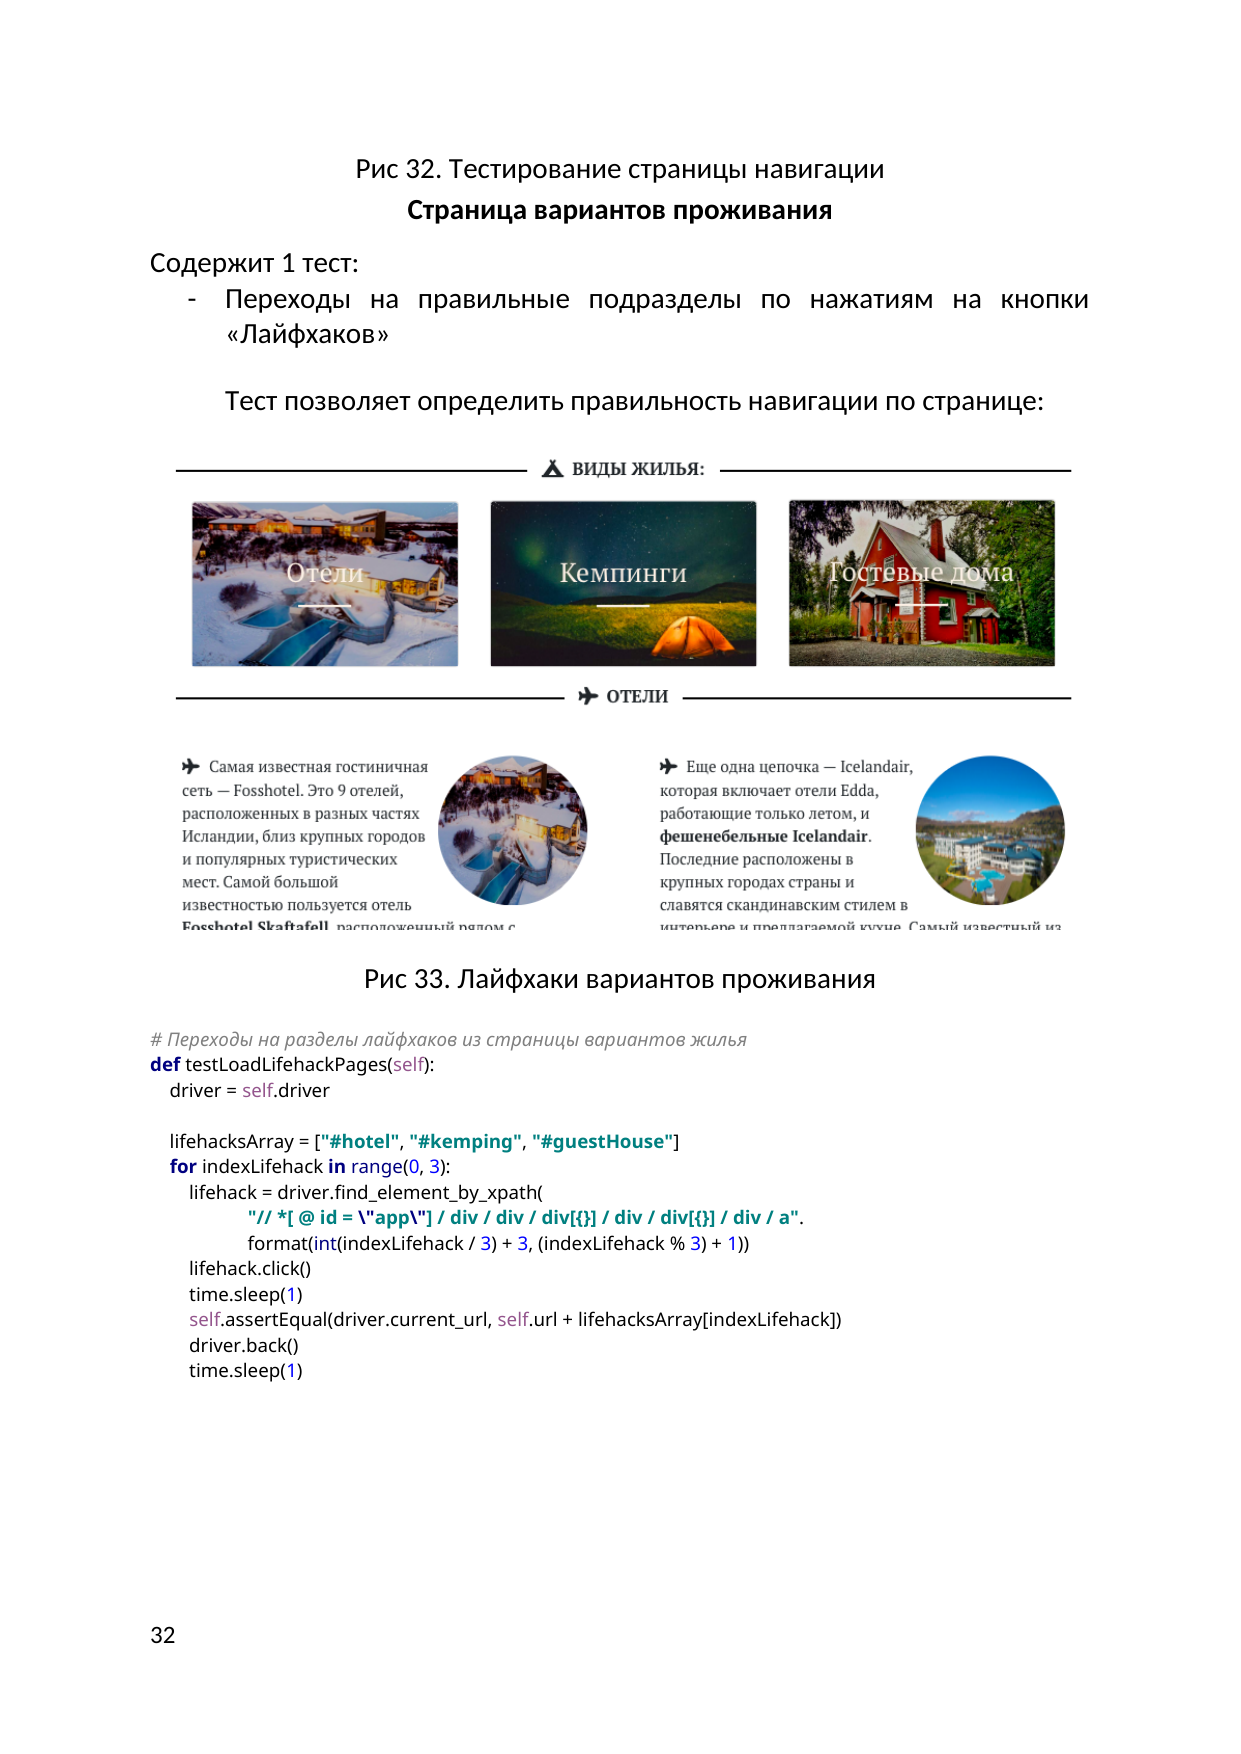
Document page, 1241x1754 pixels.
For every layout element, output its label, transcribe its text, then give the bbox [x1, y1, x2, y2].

text Cодержит 1 тест: [150, 244, 1090, 280]
list Рис 33. Лайфхаки вариантов проживания [150, 960, 1090, 996]
list Переходы на правильные подразделы по нажатиям на кнопки «Лайфхаков» [187, 280, 1090, 351]
list Тест позволяет определить правильность навигации по странице: [150, 382, 1090, 417]
text # Переходы на разделы лайфхаков из страницы вариантов жилья def testLoadLifehackPages(self): driver = self.driver lifehacksArray = ["#hotel", "#kemping", "#guestHouse"] for indexLifehack in range(0, 3): lifehack = driver.find_element_by_xpath( "// *[ @ id = \"app\"] / div / div / div[{}] / div / div[{}] / div / a". format(int(indexLifehack / 3) + 3, (indexLifehack % 3) + 1)) lifehack.click() time.sleep(1) self.assertEqual(driver.current_url, self.url + lifehacksArray[indexLifehack]) driver.back() time.sleep(1) [150, 1026, 1090, 1383]
list Рис 32. Тестирование страницы навигации [150, 150, 1090, 186]
list Страница вариантов проживания [150, 191, 1090, 227]
picture [150, 447, 1091, 930]
